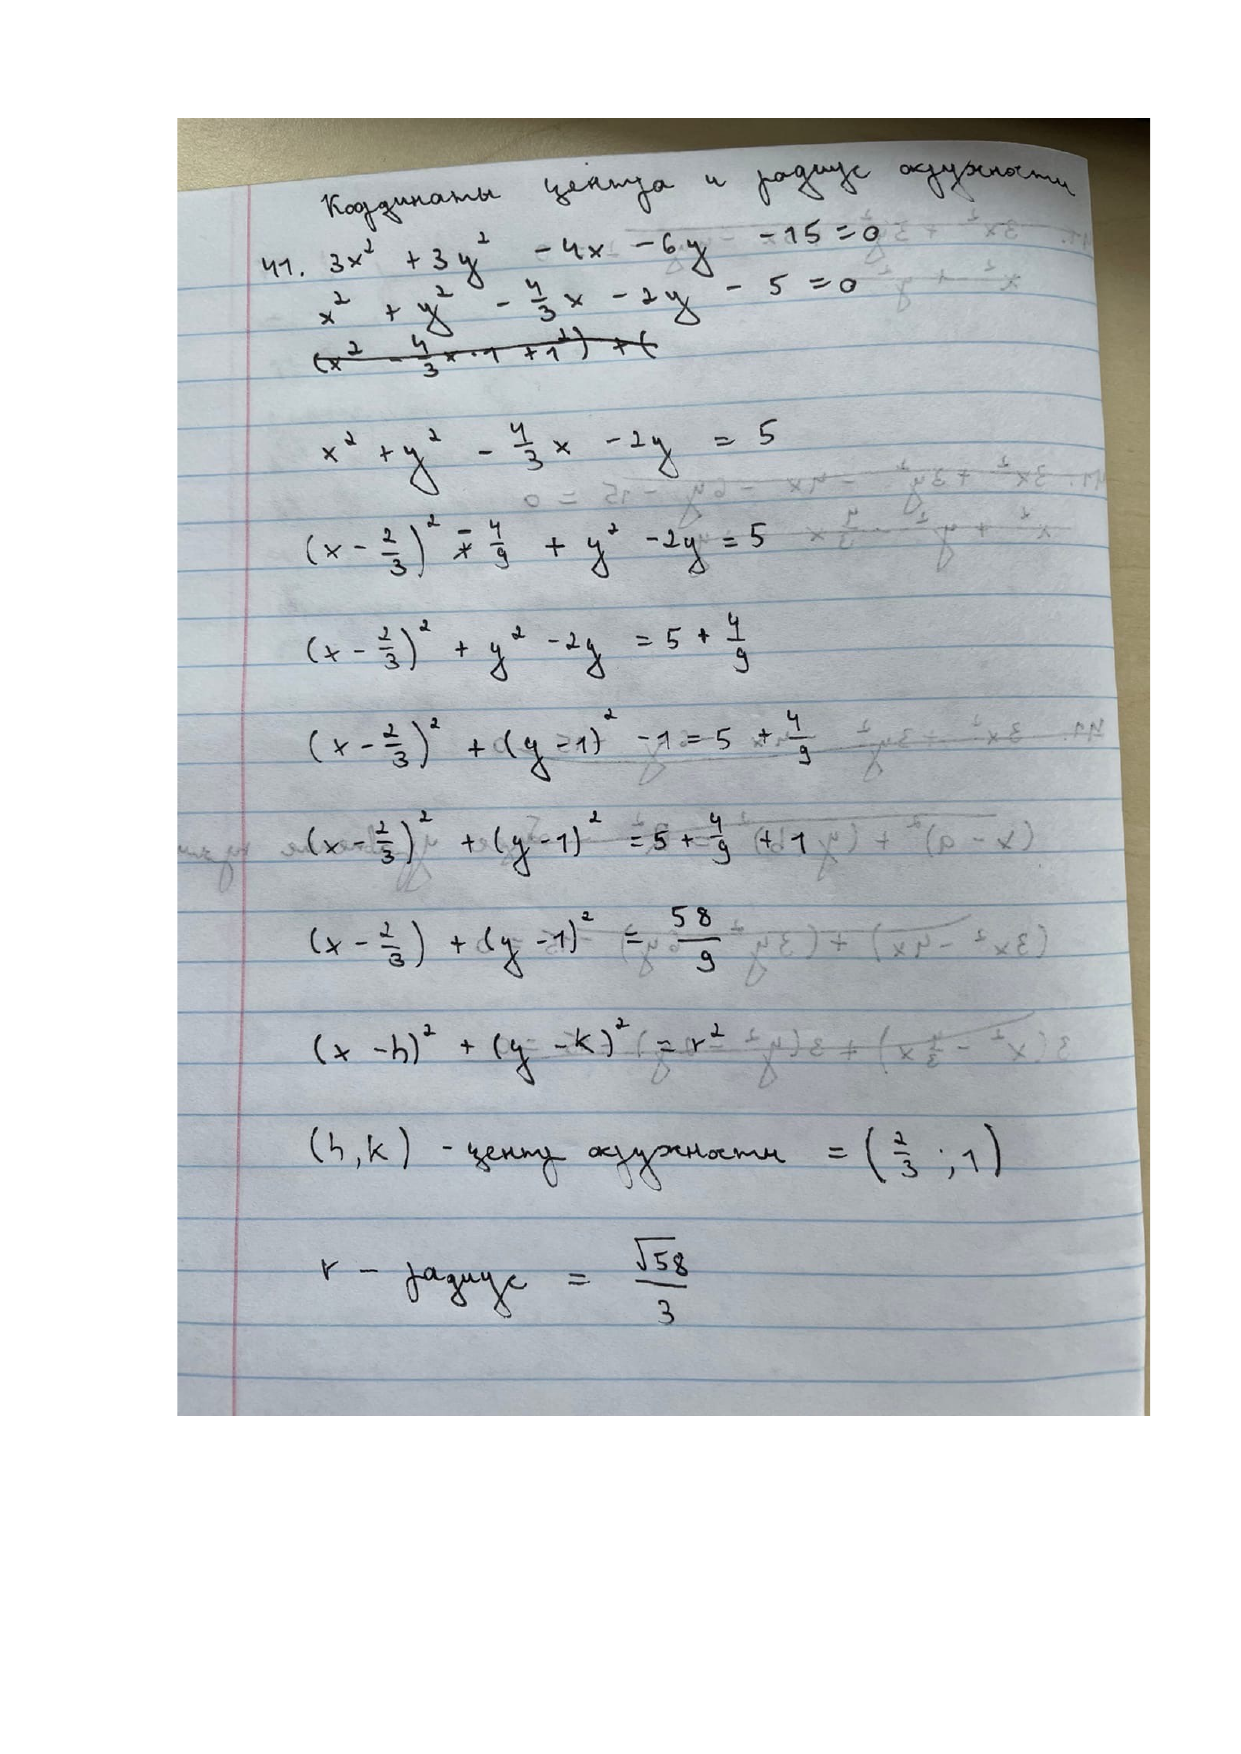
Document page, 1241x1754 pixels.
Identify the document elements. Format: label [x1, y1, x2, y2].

picture [177, 118, 1151, 1416]
